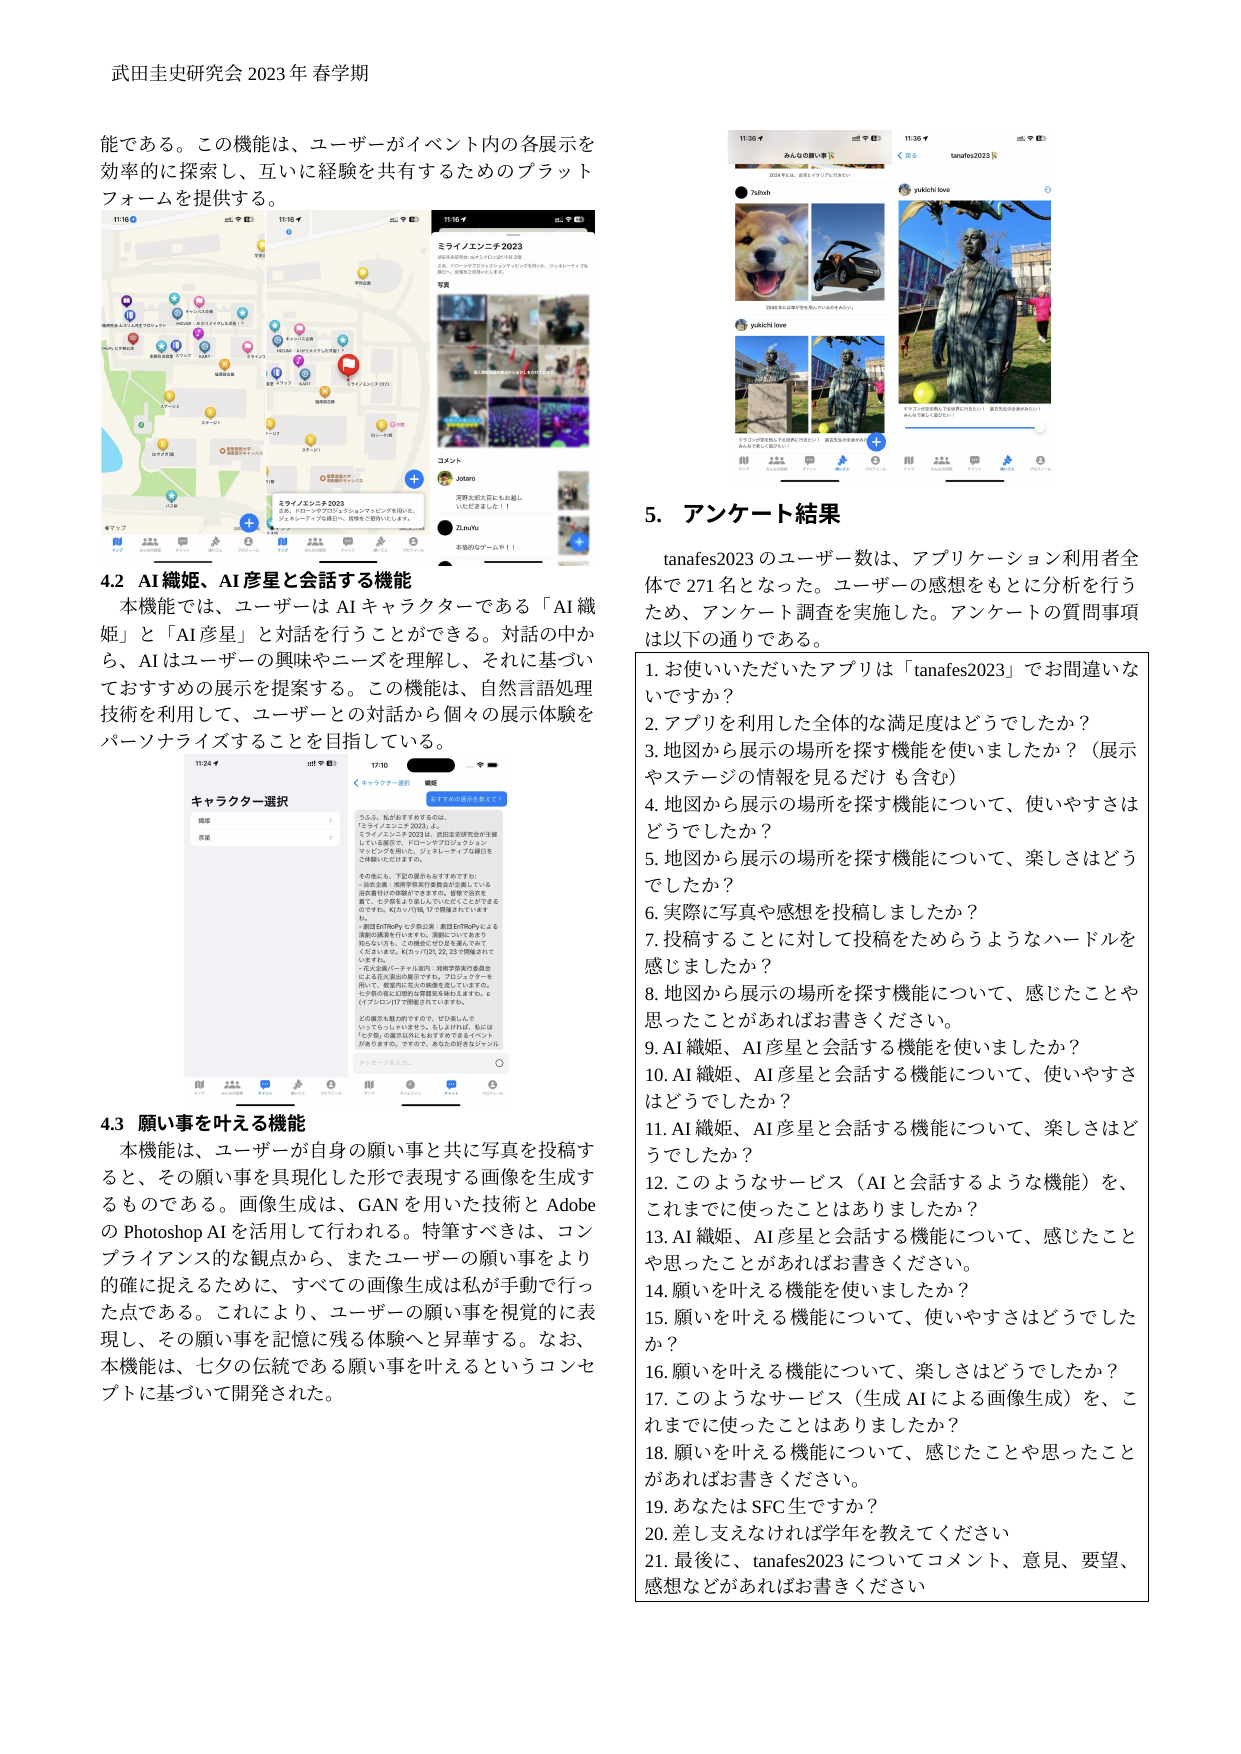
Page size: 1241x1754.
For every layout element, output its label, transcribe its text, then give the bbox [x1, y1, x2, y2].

picture [727, 130, 1057, 485]
text 20. 差し支えなければ学年を教えてください [644, 1518, 1140, 1542]
text 17. このようなサービス（生成AIによる画像生成）を、これまでに使ったことはありましたか？ [644, 1383, 1140, 1437]
text 2. アプリを利用した全体的な満足度はどうでしたか？ [644, 709, 1140, 736]
text 16. 願いを叶える機能について、楽しさはどうでしたか？ [644, 1357, 1140, 1383]
text 本機能は、ユーザーが自身の願い事と共に写真を投稿すると、その願い事を具現化した形で表現する画像を生成するものである。画像生成は、GANを用いた技術とAdobeのPhotoshop AIを活用して行われる。特筆すべきは、コンプライアンス的な観点から、またユーザーの願い事をより的確に捉えるために、すべての画像生成は私が手動で行った点である。これにより、ユーザーの願い事を視覚的に表現し、その願い事を記憶に残る体験へと昇華する。なお、本機能は、七夕の伝統である願い事を叶えるというコンセプトに基づいて開発された。 [100, 1136, 596, 1406]
picture [183, 754, 513, 1109]
text 4. 地図から展示の場所を探す機能について、使いやすさはどうでしたか？ [644, 790, 1140, 844]
text 7. 投稿することに対して投稿をためらうようなハードルを感じましたか？ [644, 925, 1140, 979]
text 9. AI織姫、AI彦星と会話する機能を使いましたか？ [644, 1033, 1140, 1060]
text 1. お使いいただいたアプリは「tanafes2023」でお間違いないですか？ [636, 653, 1148, 709]
text 18. 願いを叶える機能について、感じたことや思ったことがあればお書きください。 [644, 1437, 1140, 1491]
picture [101, 210, 595, 566]
text 11. AI織姫、AI彦星と会話する機能について、楽しさはどうでしたか？ [644, 1114, 1140, 1168]
text 10. AI織姫、AI彦星と会話する機能について、使いやすさはどうでしたか？ [644, 1060, 1140, 1114]
text 8. 地図から展示の場所を探す機能について、感じたことや思ったことがあればお書きください。 [644, 979, 1140, 1033]
subtitle AI織姫、AI彦星と会話する機能 [100, 565, 596, 592]
text tanafes2023のユーザー数は、アプリケーション利用者全体で271名となった。ユーザーの感想をもとに分析を行うため、アンケート調査を実施した。アンケートの質問事項は以下の通りである。 [644, 544, 1140, 652]
text 5. 地図から展示の場所を探す機能について、楽しさはどうでしたか？ [644, 844, 1140, 898]
subtitle アンケート結果 [644, 499, 1140, 529]
text 19. あなたはSFC生ですか？ [644, 1491, 1140, 1518]
text 12. このようなサービス（AIと会話するような機能）を、これまでに使ったことはありましたか？ [644, 1168, 1140, 1222]
text 15. 願いを叶える機能について、使いやすさはどうでしたか？ [644, 1303, 1140, 1357]
subtitle 願い事を叶える機能 [100, 1109, 596, 1136]
text 14. 願いを叶える機能を使いましたか？ [644, 1276, 1140, 1303]
text 21. 最後に、tanafes2023についてコメント、意見、要望、感想などがあればお書きください [636, 1542, 1148, 1601]
text 13. AI織姫、AI彦星と会話する機能について、感じたことや思ったことがあればお書きください。 [644, 1222, 1140, 1276]
text 本機能では、ユーザーはAIキャラクターである「AI織姫」と「AI彦星」と対話を行うことができる。対話の中から、AIはユーザーの興味やニーズを理解し、それに基づいておすすめの展示を提案する。この機能は、自然言語処理技術を利用して、ユーザーとの対話から個々の展示体験をパーソナライズすることを目指している。 [100, 592, 596, 754]
text 6. 実際に写真や感想を投稿しましたか？ [644, 898, 1140, 925]
text 3. 地図から展示の場所を探す機能を使いましたか？（展示やステージの情報を見るだけ も含む） [644, 736, 1140, 790]
